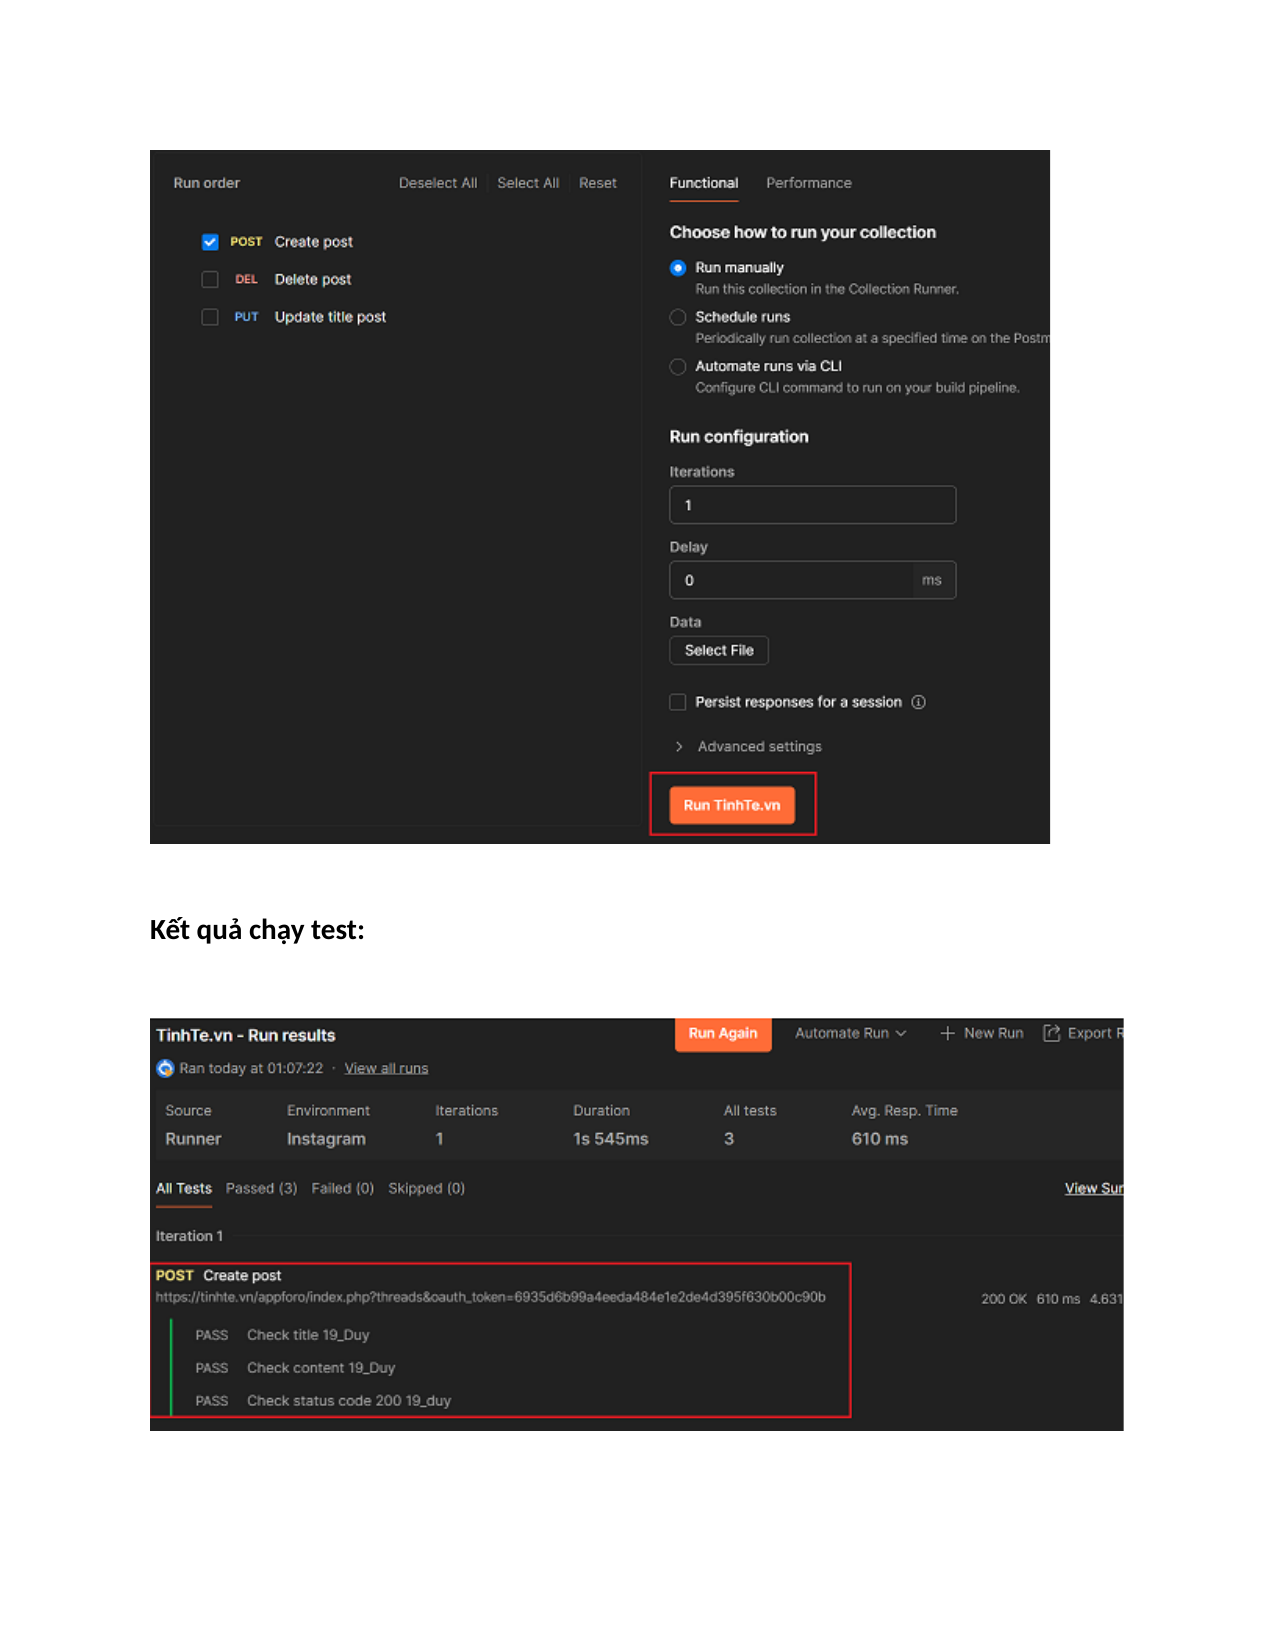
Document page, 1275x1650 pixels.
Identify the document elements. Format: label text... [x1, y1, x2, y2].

picture [150, 150, 1050, 844]
text Kết quả chạy test: [150, 911, 1125, 947]
picture [150, 1017, 1124, 1431]
